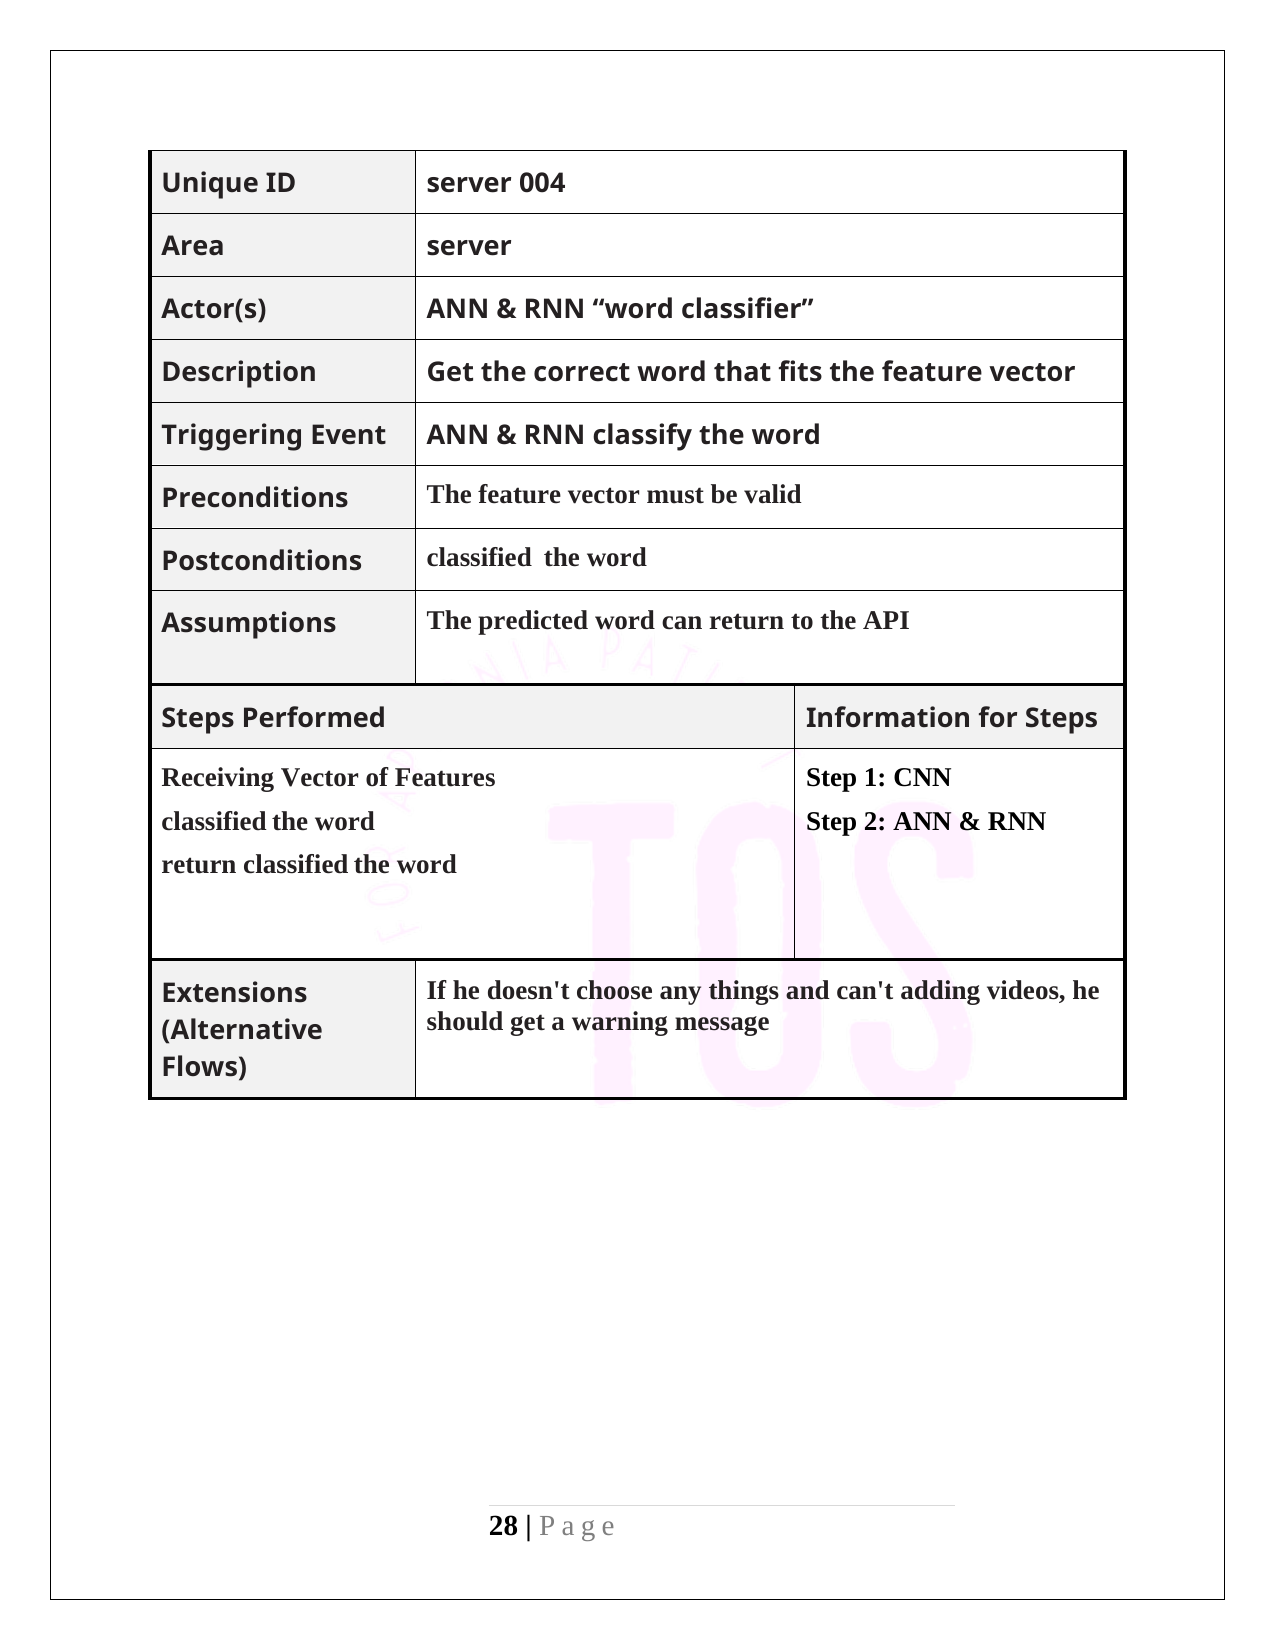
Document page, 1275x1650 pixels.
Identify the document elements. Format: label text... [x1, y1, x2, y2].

table_cell Description [152, 340, 415, 402]
table_cell classified the word [416, 529, 1123, 590]
table_cell Extensions (Alternative Flows) [152, 961, 415, 1097]
table_cell The feature vector must be valid [416, 466, 1123, 527]
table_cell Information for Steps [795, 686, 1123, 748]
table_cell Actor(s) [152, 277, 415, 339]
table_cell Preconditions [152, 466, 415, 527]
table_cell Get the correct word that fits the feature vector [416, 340, 1123, 402]
table_cell The predicted word can return to the API [416, 591, 1123, 683]
table_cell Postconditions [152, 529, 415, 590]
table_cell Assumptions [152, 591, 415, 683]
table_cell ANN & RNN classify the word [416, 403, 1123, 464]
table_cell server 004 [416, 151, 1123, 213]
table_cell Step 1: CNN Step 2: ANN & RNN [795, 749, 1123, 958]
table_cell Steps Performed [152, 686, 794, 748]
table_cell Triggering Event [152, 403, 415, 464]
table_cell If he doesn't choose any things and can't adding videos, he should get a warning message [416, 961, 1123, 1097]
table_cell ANN & RNN “word classifier” [416, 277, 1123, 339]
table_cell Area [152, 214, 415, 276]
table_cell Unique ID [152, 151, 415, 213]
table_cell Receiving Vector of Features classified the word return classified the word [152, 749, 794, 958]
table_cell server [416, 214, 1123, 276]
